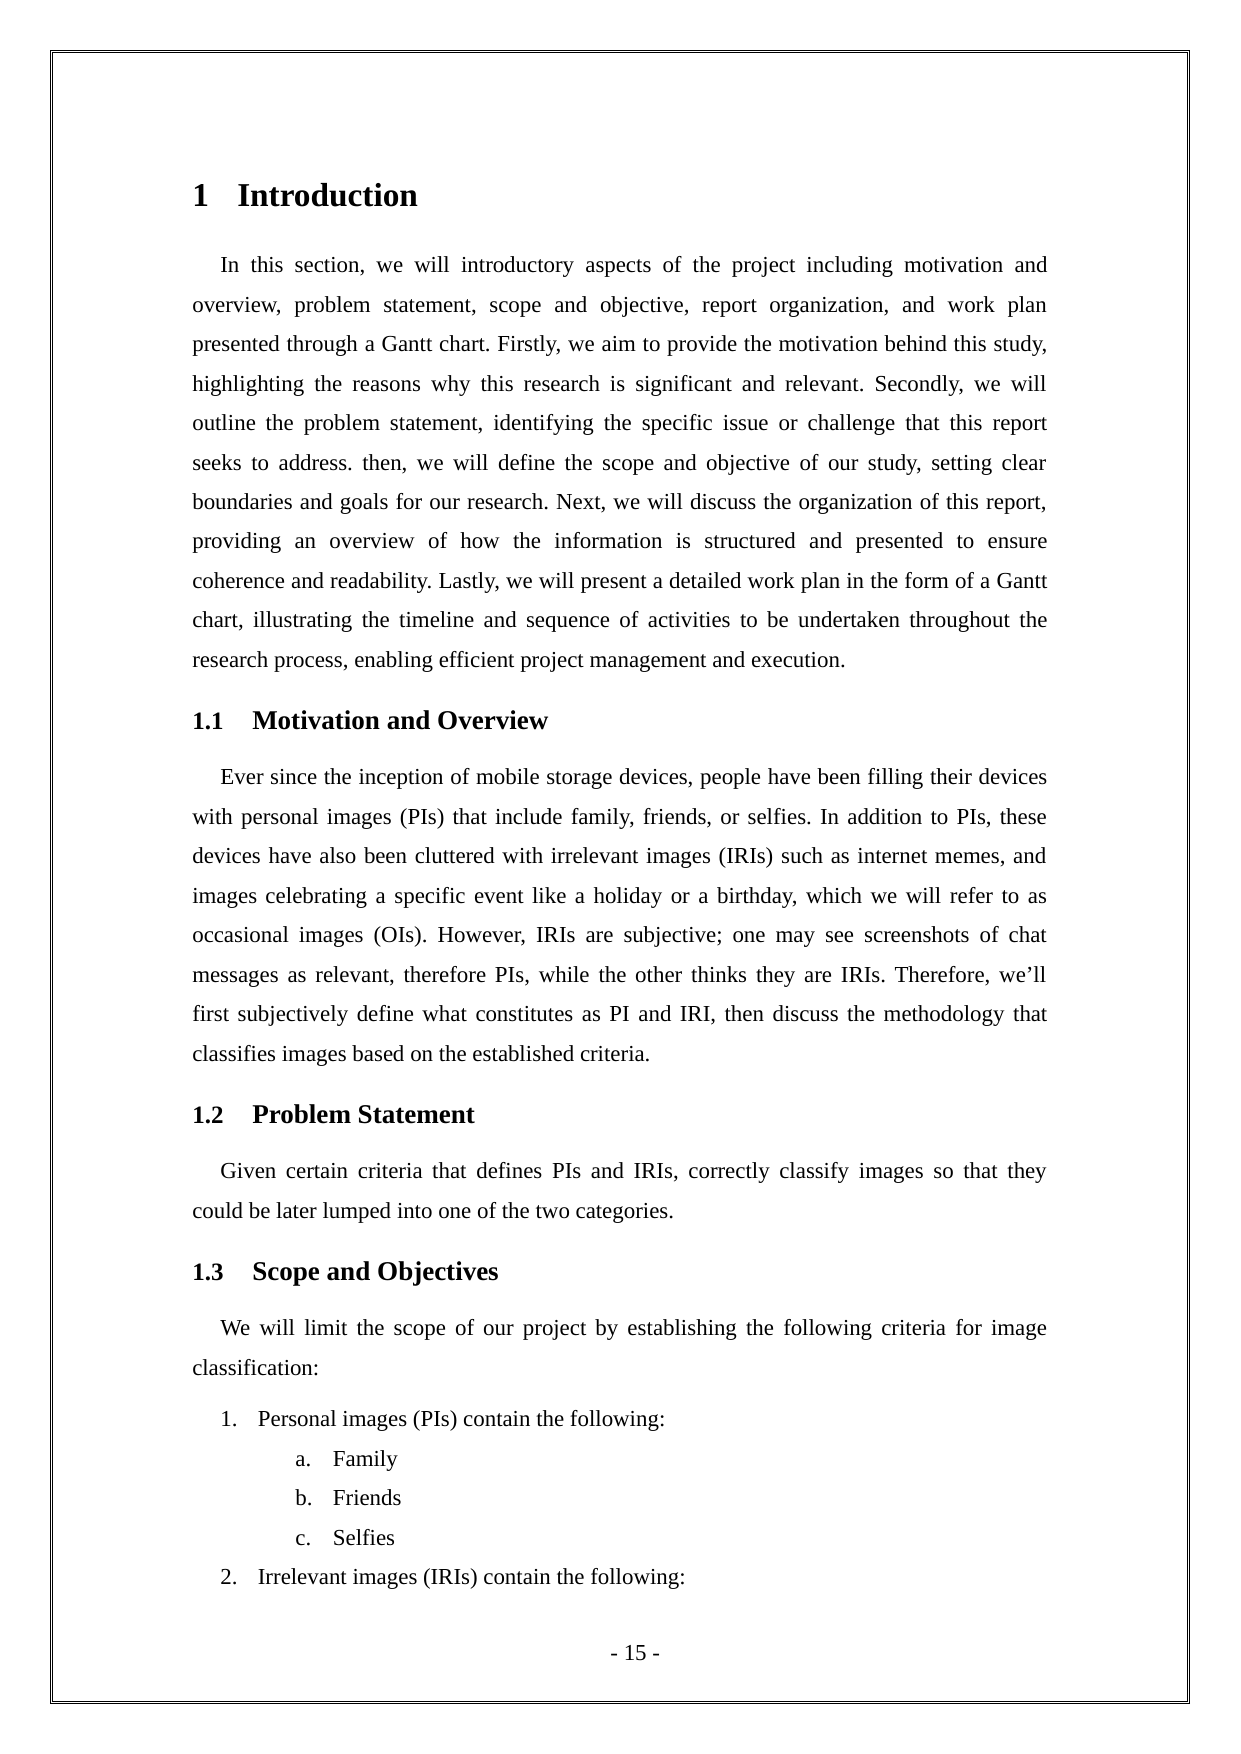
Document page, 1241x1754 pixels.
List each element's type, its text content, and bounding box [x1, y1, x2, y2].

subtitle Problem Statement [192, 1098, 1048, 1129]
list Selfies [295, 1524, 1048, 1550]
subtitle Introduction [192, 175, 1048, 213]
list Family [295, 1445, 1048, 1471]
text Given certain criteria that defines PIs and IRIs, correctly classify images so that they could be later lumped into one of the two categories. [192, 1157, 1048, 1223]
list Personal images (PIs) contain the following: [220, 1406, 1048, 1432]
list Irrelevant images (IRIs) contain the following: [220, 1563, 1048, 1590]
text We will limit the scope of our project by establishing the following criteria for image classification: [192, 1314, 1048, 1380]
subtitle Scope and Objectives [192, 1255, 1048, 1286]
list Friends [295, 1484, 1048, 1511]
text Ever since the inception of mobile storage devices, people have been filling their devices with personal images (PIs) that include family, friends, or selfies. In addition to PIs, these devices have also been cluttered with irrelevant images (IRIs) such as internet memes, and images celebrating a specific event like a holiday or a birthday, which we will refer to as occasional images (OIs). However, IRIs are subjective; one may see screenshots of chat messages as relevant, therefore PIs, while the other thinks they are IRIs. Therefore, we’ll first subjectively define what constitutes as PI and IRI, then discuss the methodology that classifies images based on the established criteria. [192, 763, 1048, 1066]
subtitle Motivation and Overview [192, 704, 1048, 735]
text In this section, we will introductory aspects of the project including motivation and overview, problem statement, scope and objective, report organization, and work plan presented through a Gantt chart. Firstly, we aim to provide the motivation behind this study, highlighting the reasons why this research is significant and relevant. Secondly, we will outline the problem statement, identifying the specific issue or challenge that this report seeks to address. then, we will define the scope and objective of our study, setting clear boundaries and goals for our research. Next, we will discuss the organization of this report, providing an overview of how the information is structured and presented to ensure coherence and readability. Lastly, we will present a detailed work plan in the form of a Gantt chart, illustrating the timeline and sequence of activities to be undertaken throughout the research process, enabling efficient project management and execution. [192, 251, 1048, 672]
